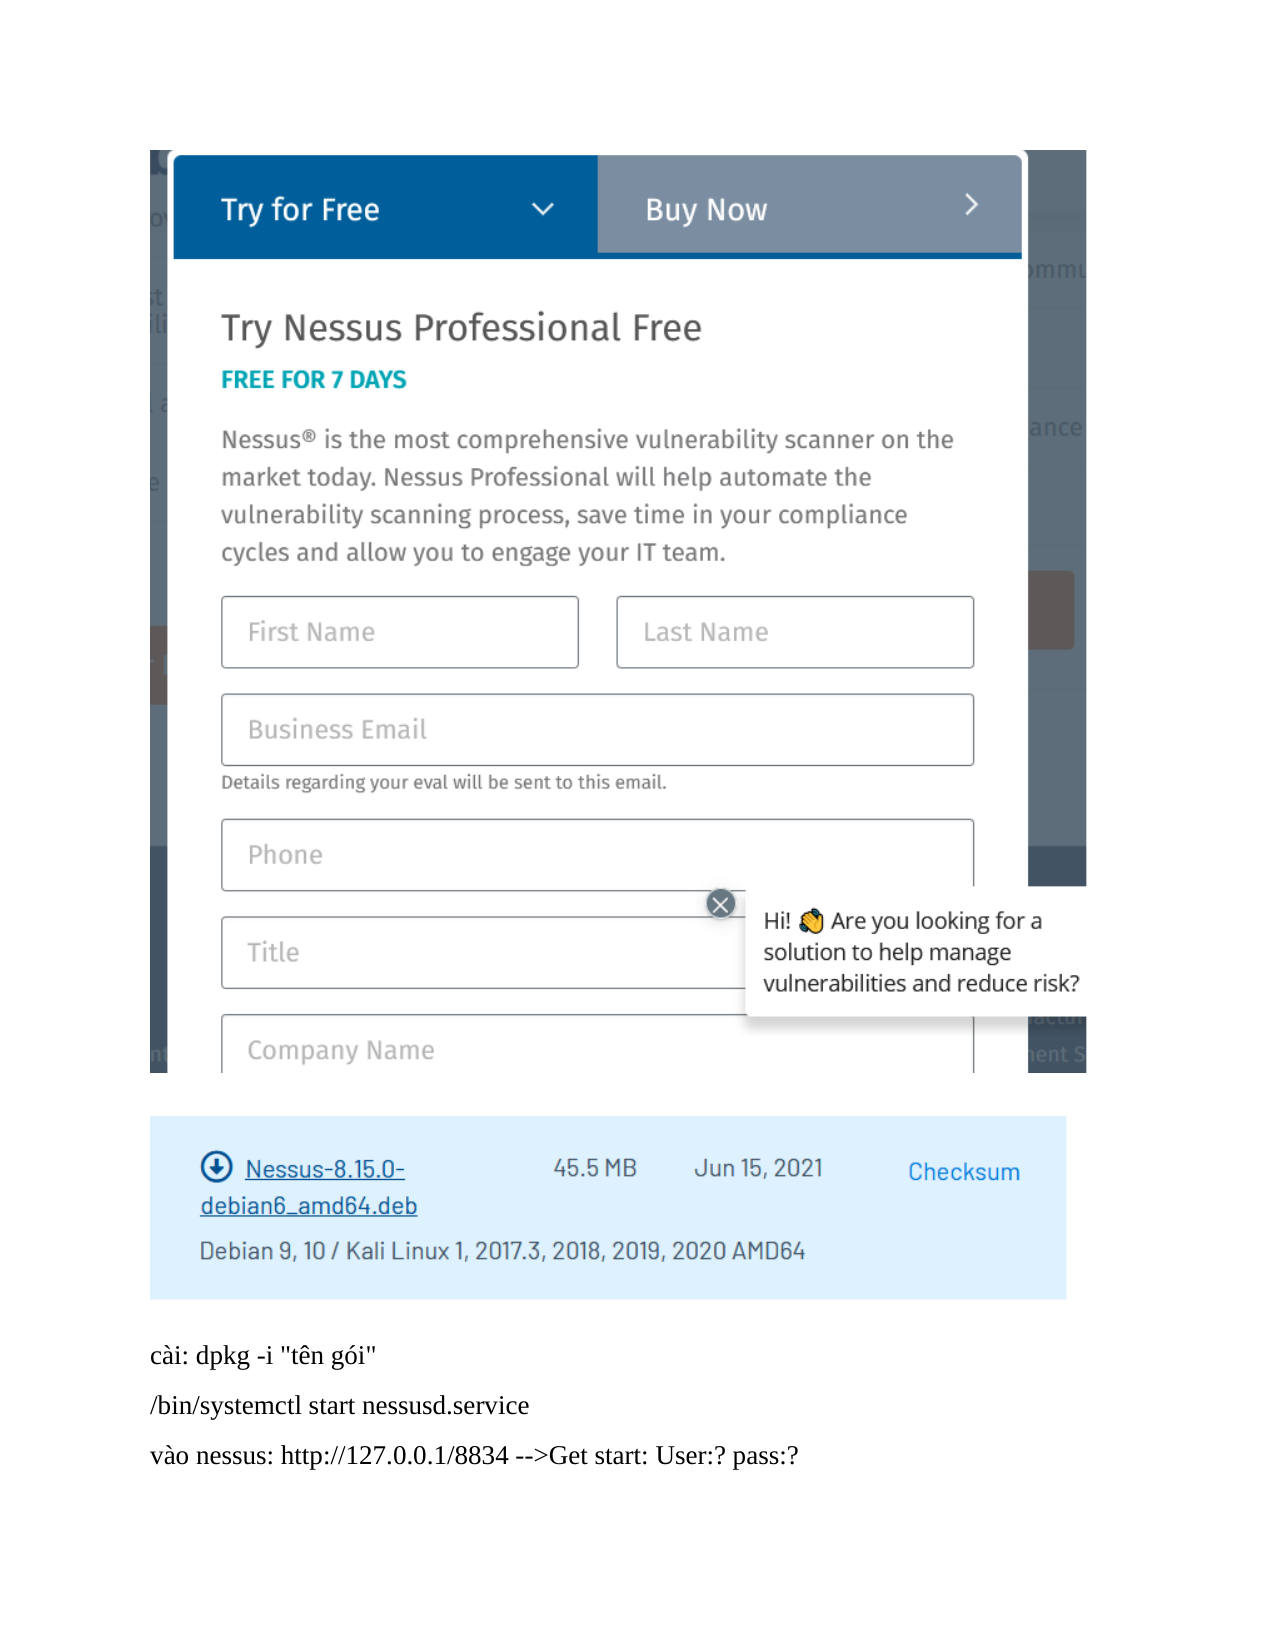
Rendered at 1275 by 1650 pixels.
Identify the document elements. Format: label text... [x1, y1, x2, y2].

text /bin/systemctl start nessusd.service [150, 1389, 1125, 1420]
text vào nessus: http://127.0.0.1/8834 -->Get start: User:? pass:? [150, 1439, 1125, 1471]
text cài: dpkg -i "tên gói" [150, 1339, 1125, 1370]
